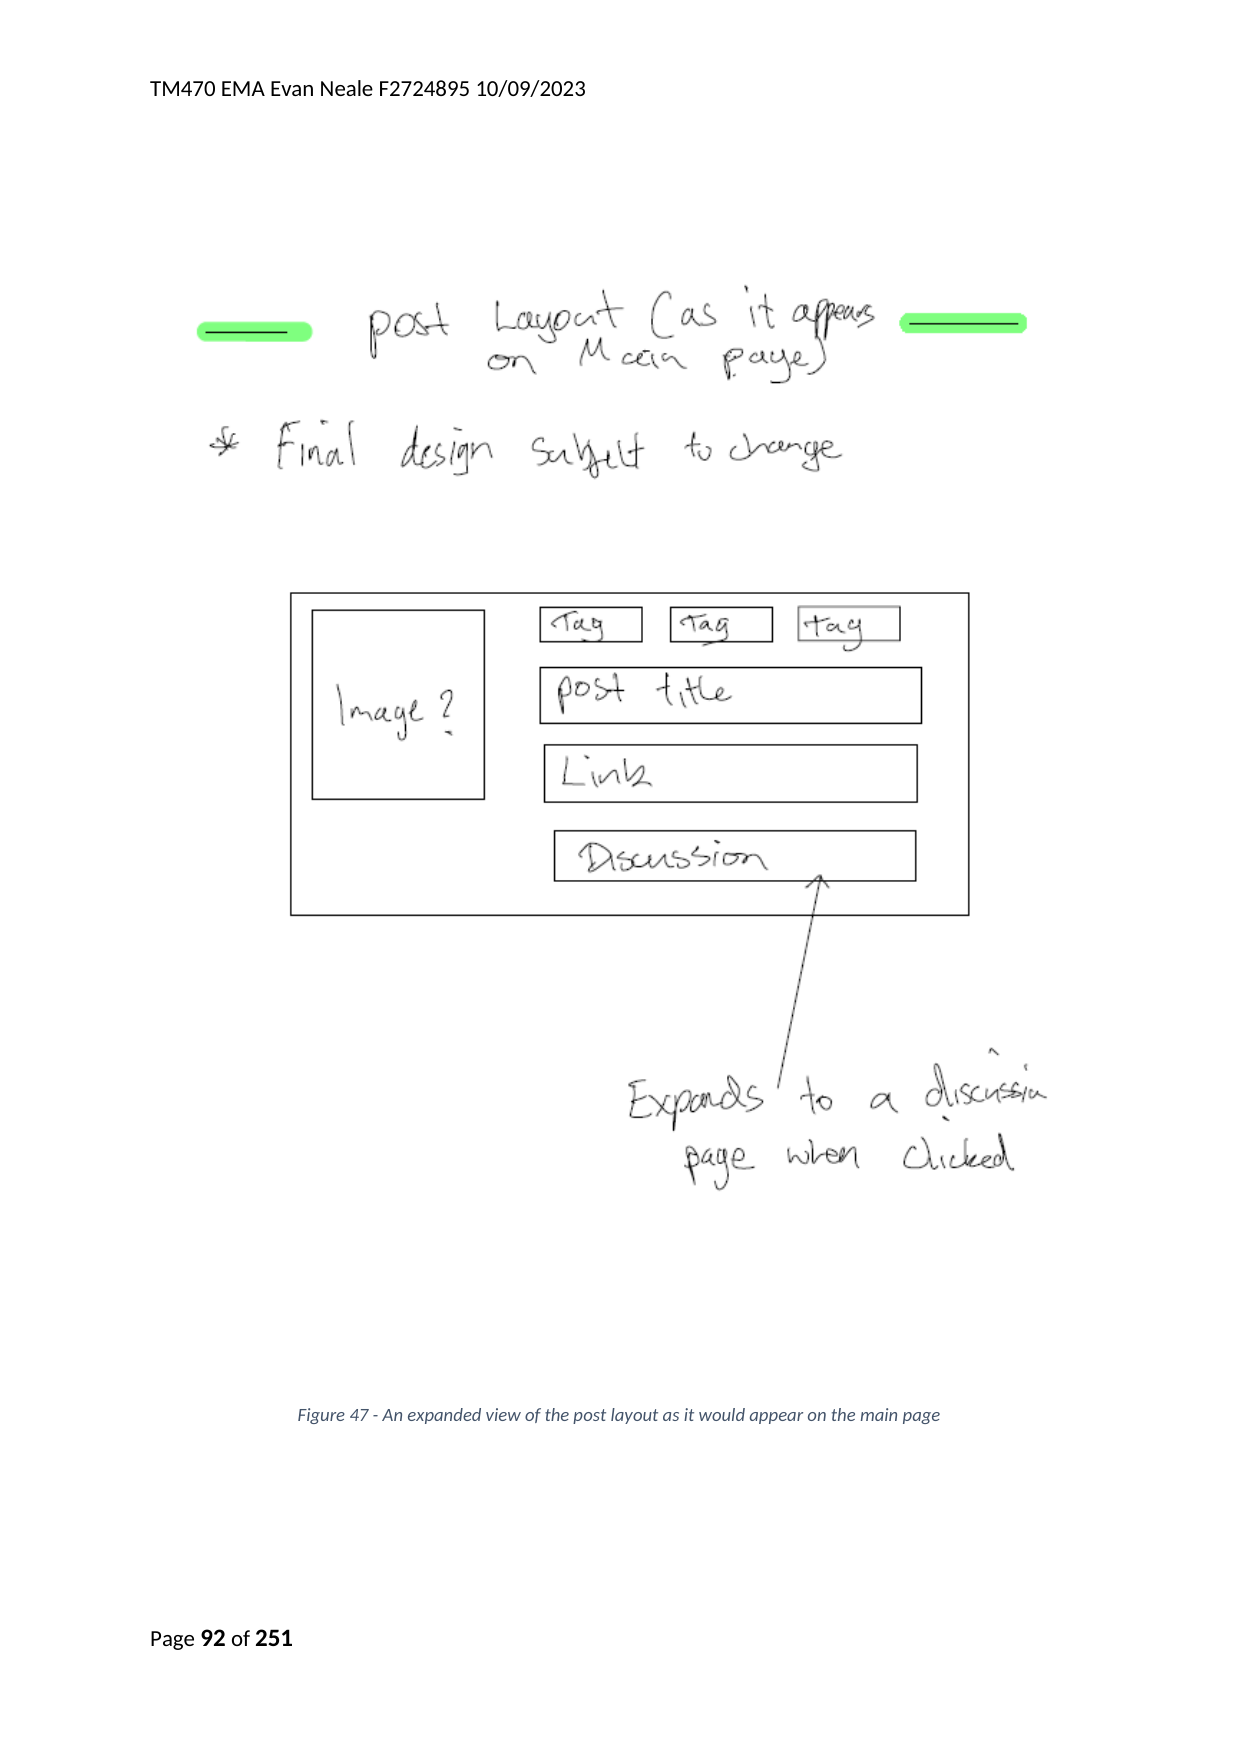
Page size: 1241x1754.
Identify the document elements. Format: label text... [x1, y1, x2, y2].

picture [191, 266, 1050, 1386]
